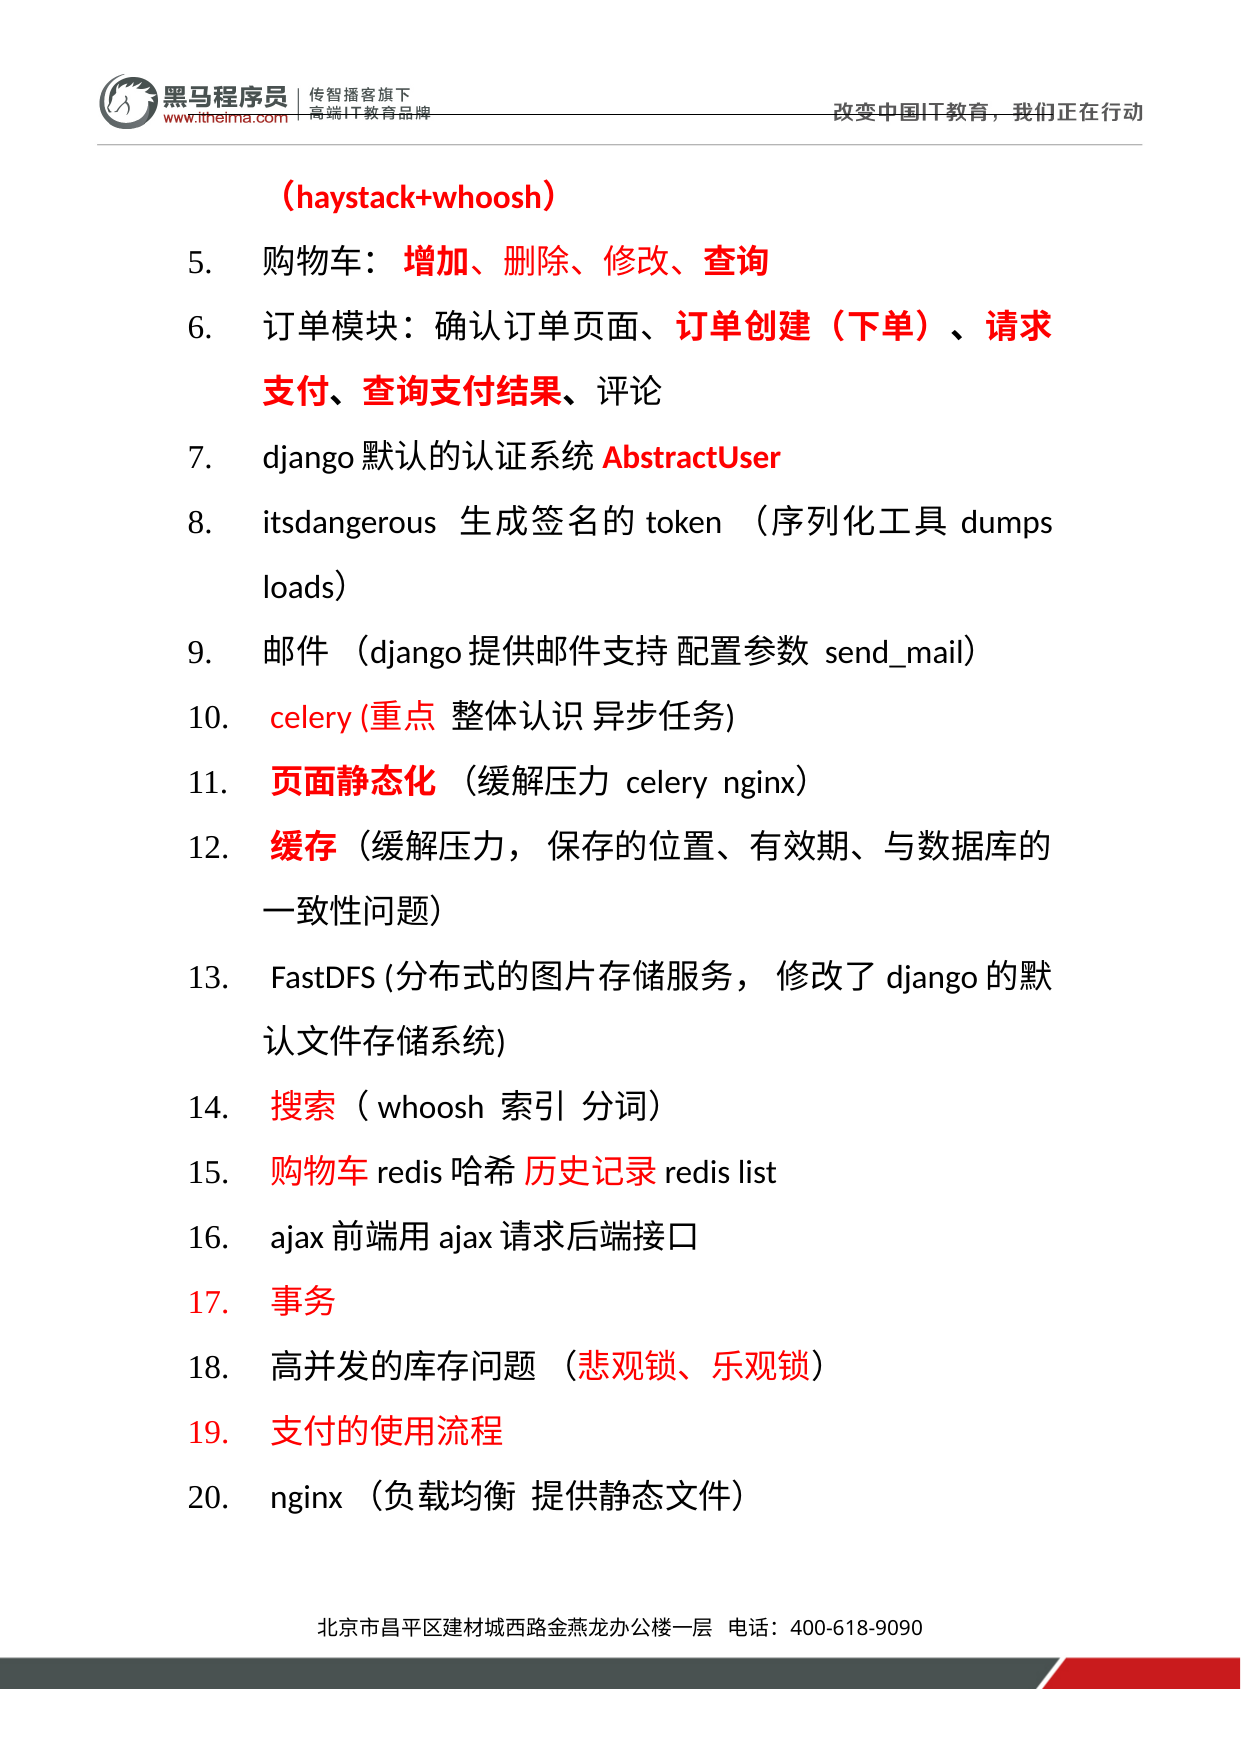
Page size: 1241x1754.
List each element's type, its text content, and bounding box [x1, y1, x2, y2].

list FastDFS (分布式的图片存储服务， 修改了django的默认文件存储系统) [187, 942, 1053, 1072]
picture [0, 1599, 1241, 1689]
list 页面静态化 （缓解压力 celery nginx） [187, 747, 1053, 812]
list 支付的使用流程 [187, 1397, 1053, 1462]
list 订单模块：确认订单页面、订单创建（下单）、请求支付、查询支付结果、评论 [187, 292, 1053, 422]
list celery (重点 整体认识 异步任务) [187, 682, 1053, 747]
list 购物车redis 哈希 历史记录redis list [187, 1137, 1053, 1202]
list 缓存（缓解压力， 保存的位置、有效期、与数据库的一致性问题） [187, 812, 1053, 942]
picture [0, 3, 1241, 153]
list 事务 [187, 1267, 1053, 1332]
list 购物车： 增加、删除、修改、查询 [187, 227, 1053, 292]
list 商品模块：首页、详情、列表、搜索（haystack+whoosh） [187, 162, 1053, 227]
list 搜索（ whoosh 索引 分词） [187, 1072, 1053, 1137]
list 邮件 （django提供邮件支持 配置参数 send_mail） [187, 617, 1053, 682]
list 高并发的库存问题 （悲观锁、乐观锁） [187, 1332, 1053, 1397]
list ajax 前端用ajax请求后端接口 [187, 1202, 1053, 1267]
list django默认的认证系统 AbstractUser [187, 422, 1053, 487]
list itsdangerous 生成签名的token （序列化工具 dumps loads） [187, 487, 1053, 617]
list nginx （负载均衡 提供静态文件） [187, 1462, 1053, 1527]
